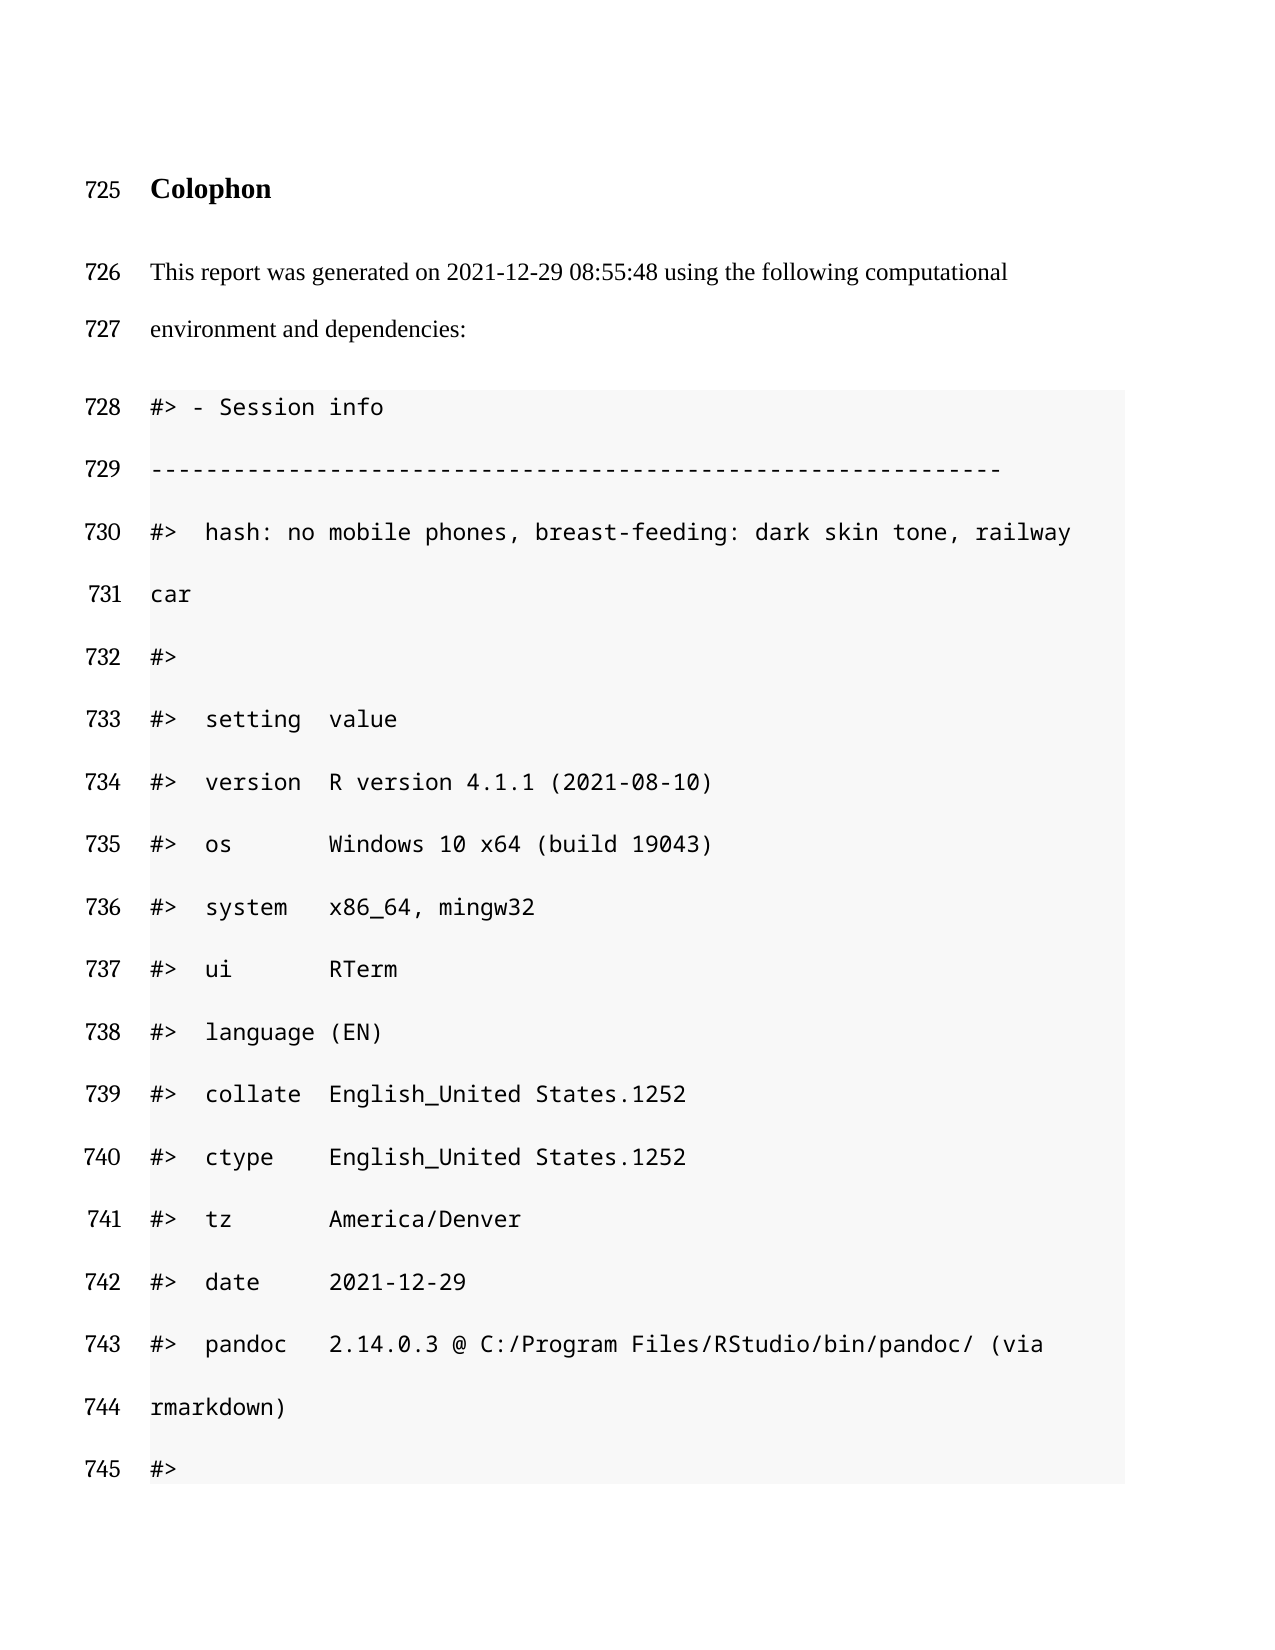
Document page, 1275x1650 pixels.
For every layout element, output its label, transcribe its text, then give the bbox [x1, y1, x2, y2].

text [150, 390, 1125, 1484]
text This report was generated on 2021-12-29 08:55:48 using the following computational environment and dependencies: [150, 257, 1125, 343]
subtitle Colophon [150, 171, 1125, 204]
